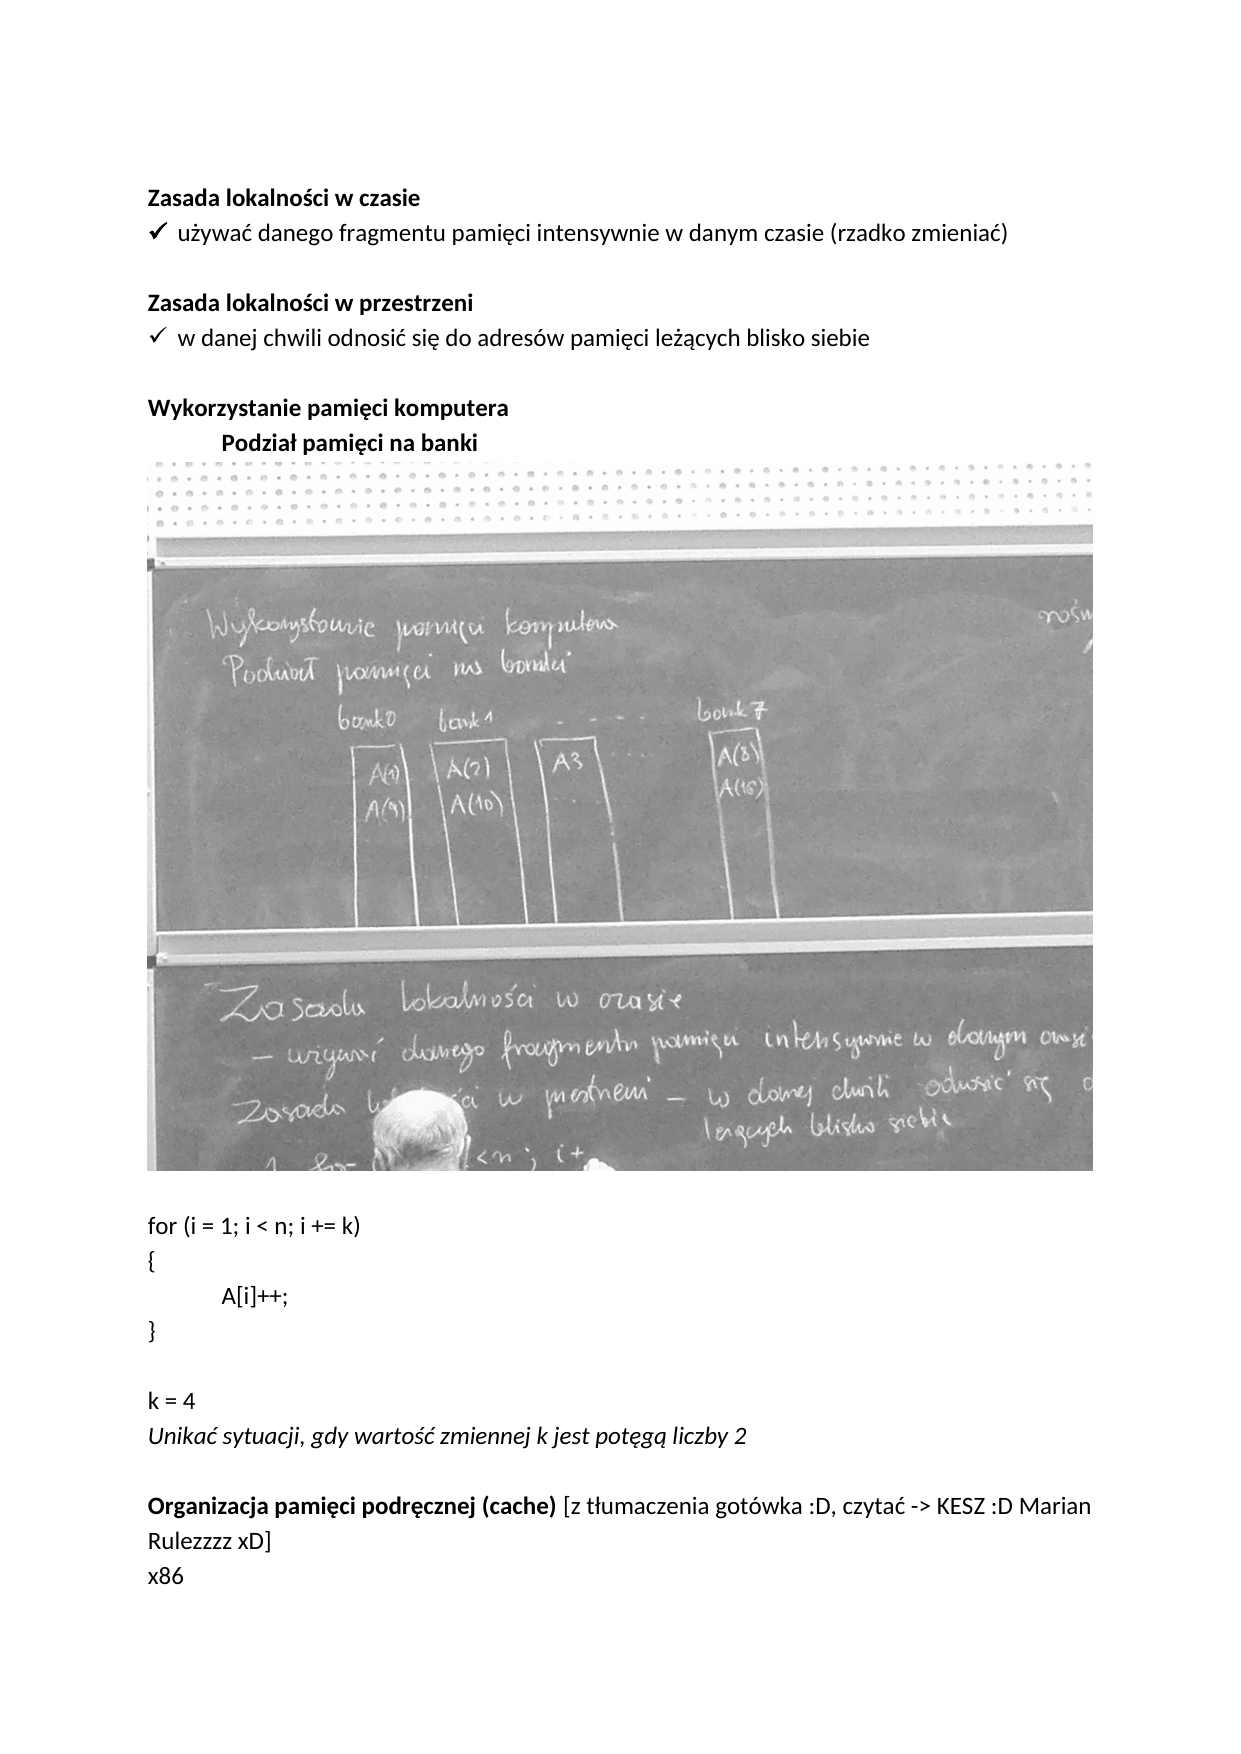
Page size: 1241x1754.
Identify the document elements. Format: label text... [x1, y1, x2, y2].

list w danej chwili odnosić się do adresów pamięci leżących blisko siebie [148, 323, 1093, 353]
list Unikać sytuacji, gdy wartość zmiennej k jest potęgą liczby 2 [148, 1420, 1093, 1451]
list for (i = 1; i < n; i += k) [148, 1210, 1093, 1241]
list Zasada lokalności w przestrzeni [148, 288, 1093, 318]
list x86 [148, 1560, 1093, 1591]
list Podział pamięci na banki [148, 428, 1093, 458]
list k = 4 [148, 1385, 1093, 1416]
list { [148, 1245, 1093, 1276]
list } [148, 1315, 1093, 1346]
picture [147, 462, 1093, 1171]
list używać danego fragmentu pamięci intensywnie w danym czasie (rzadko zmieniać) [148, 218, 1093, 248]
list Organizacja pamięci podręcznej (cache) [z tłumaczenia gotówka :D, czytać -> KESZ :D Marian Rulezzzz xD] [148, 1490, 1093, 1556]
list Zasada lokalności w czasie [148, 183, 1093, 213]
list A[i]++; [148, 1280, 1093, 1311]
list Wykorzystanie pamięci komputera [148, 393, 1093, 423]
